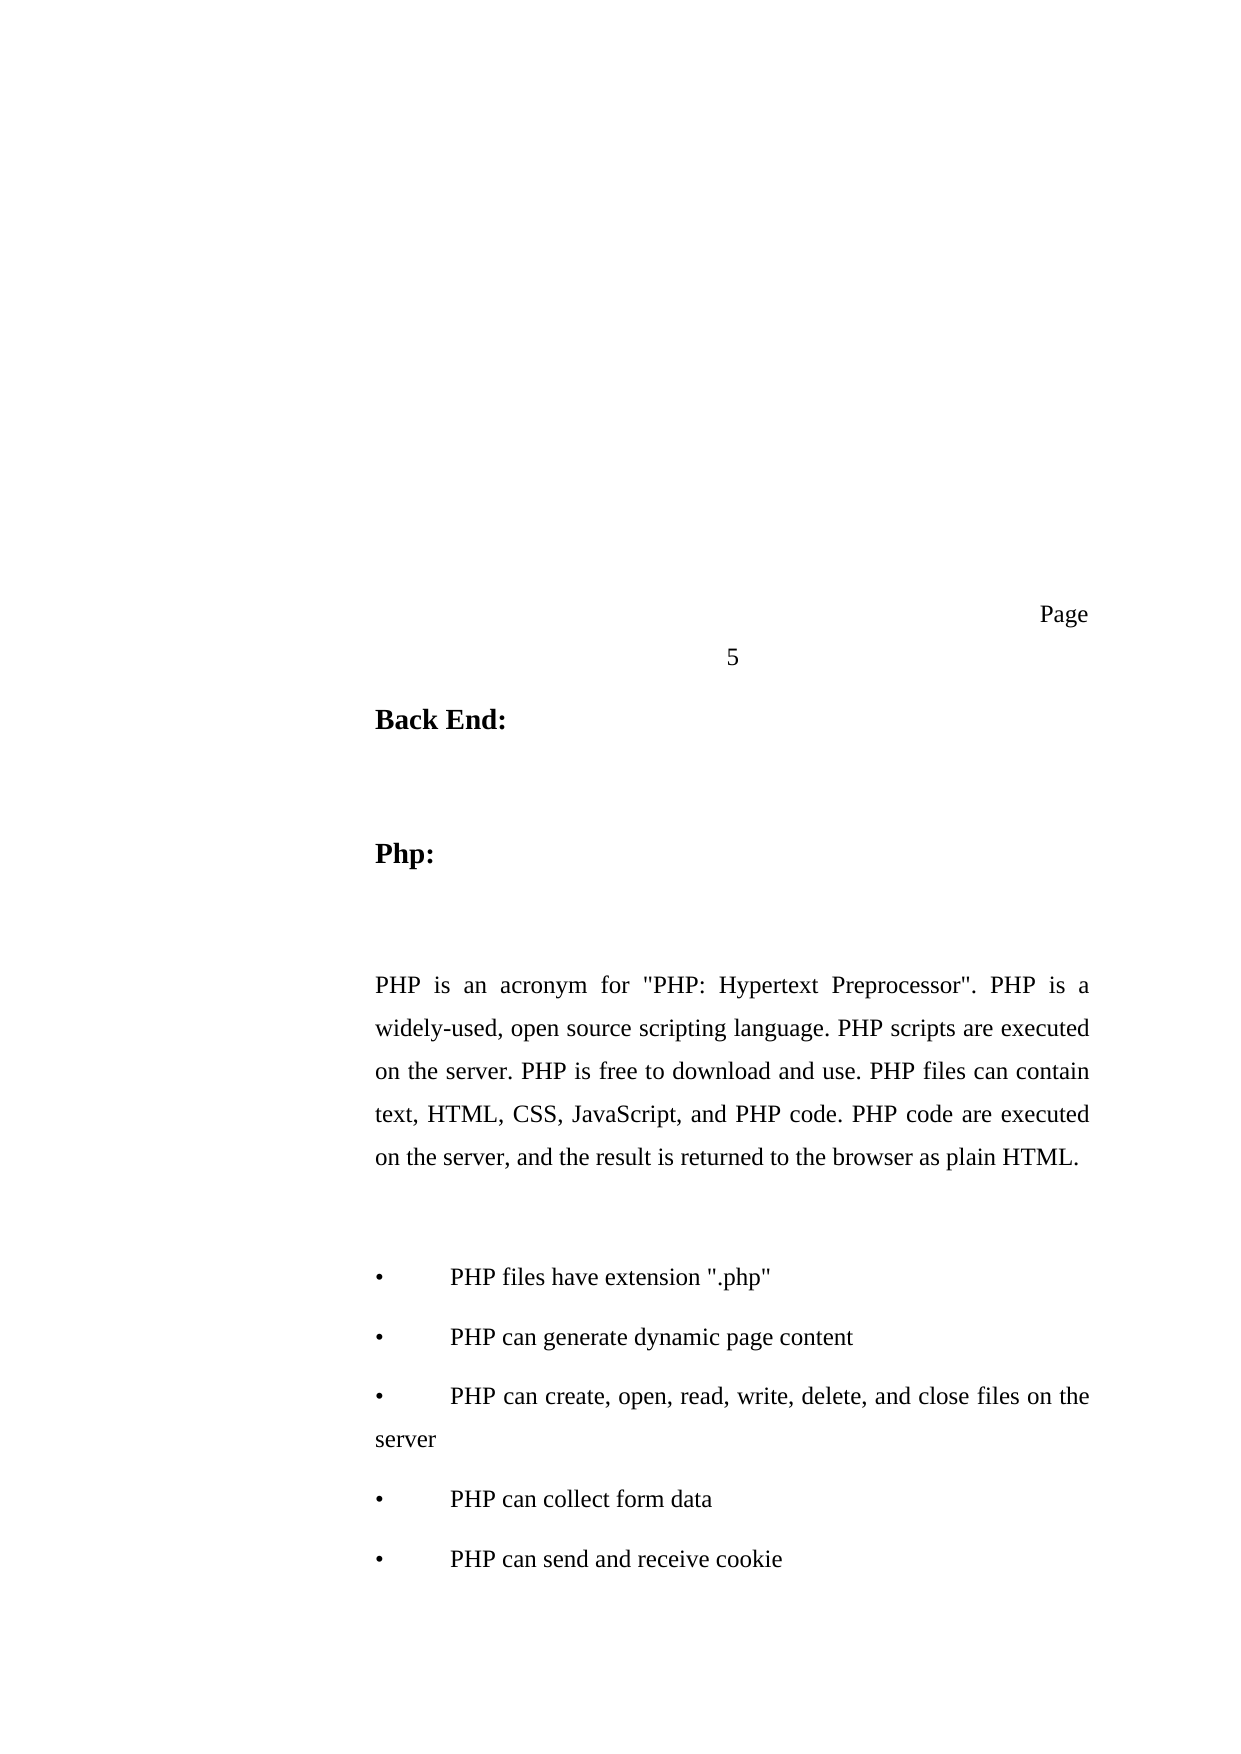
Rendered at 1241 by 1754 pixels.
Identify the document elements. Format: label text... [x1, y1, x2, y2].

text • PHP can collect form data [375, 1484, 1090, 1513]
text Php: [375, 836, 1090, 869]
text PHP is an acronym for "PHP: Hypertext Preprocessor". PHP is a widely-used, open source scripting language. PHP scripts are executed on the server. PHP is free to download and use. PHP files can contain text, HTML, CSS, JavaScript, and PHP code. PHP code are executed on the server, and the result is returned to the browser as plain HTML. [375, 970, 1090, 1171]
text Page 5 [375, 599, 1090, 671]
text • PHP files have extension ".php" [375, 1262, 1090, 1291]
text • PHP can send and receive cookie [375, 1544, 1090, 1573]
text • PHP can generate dynamic page content [375, 1322, 1090, 1350]
text • PHP can create, open, read, write, delete, and close files on the server [375, 1381, 1090, 1453]
text Back End: [375, 702, 1090, 735]
